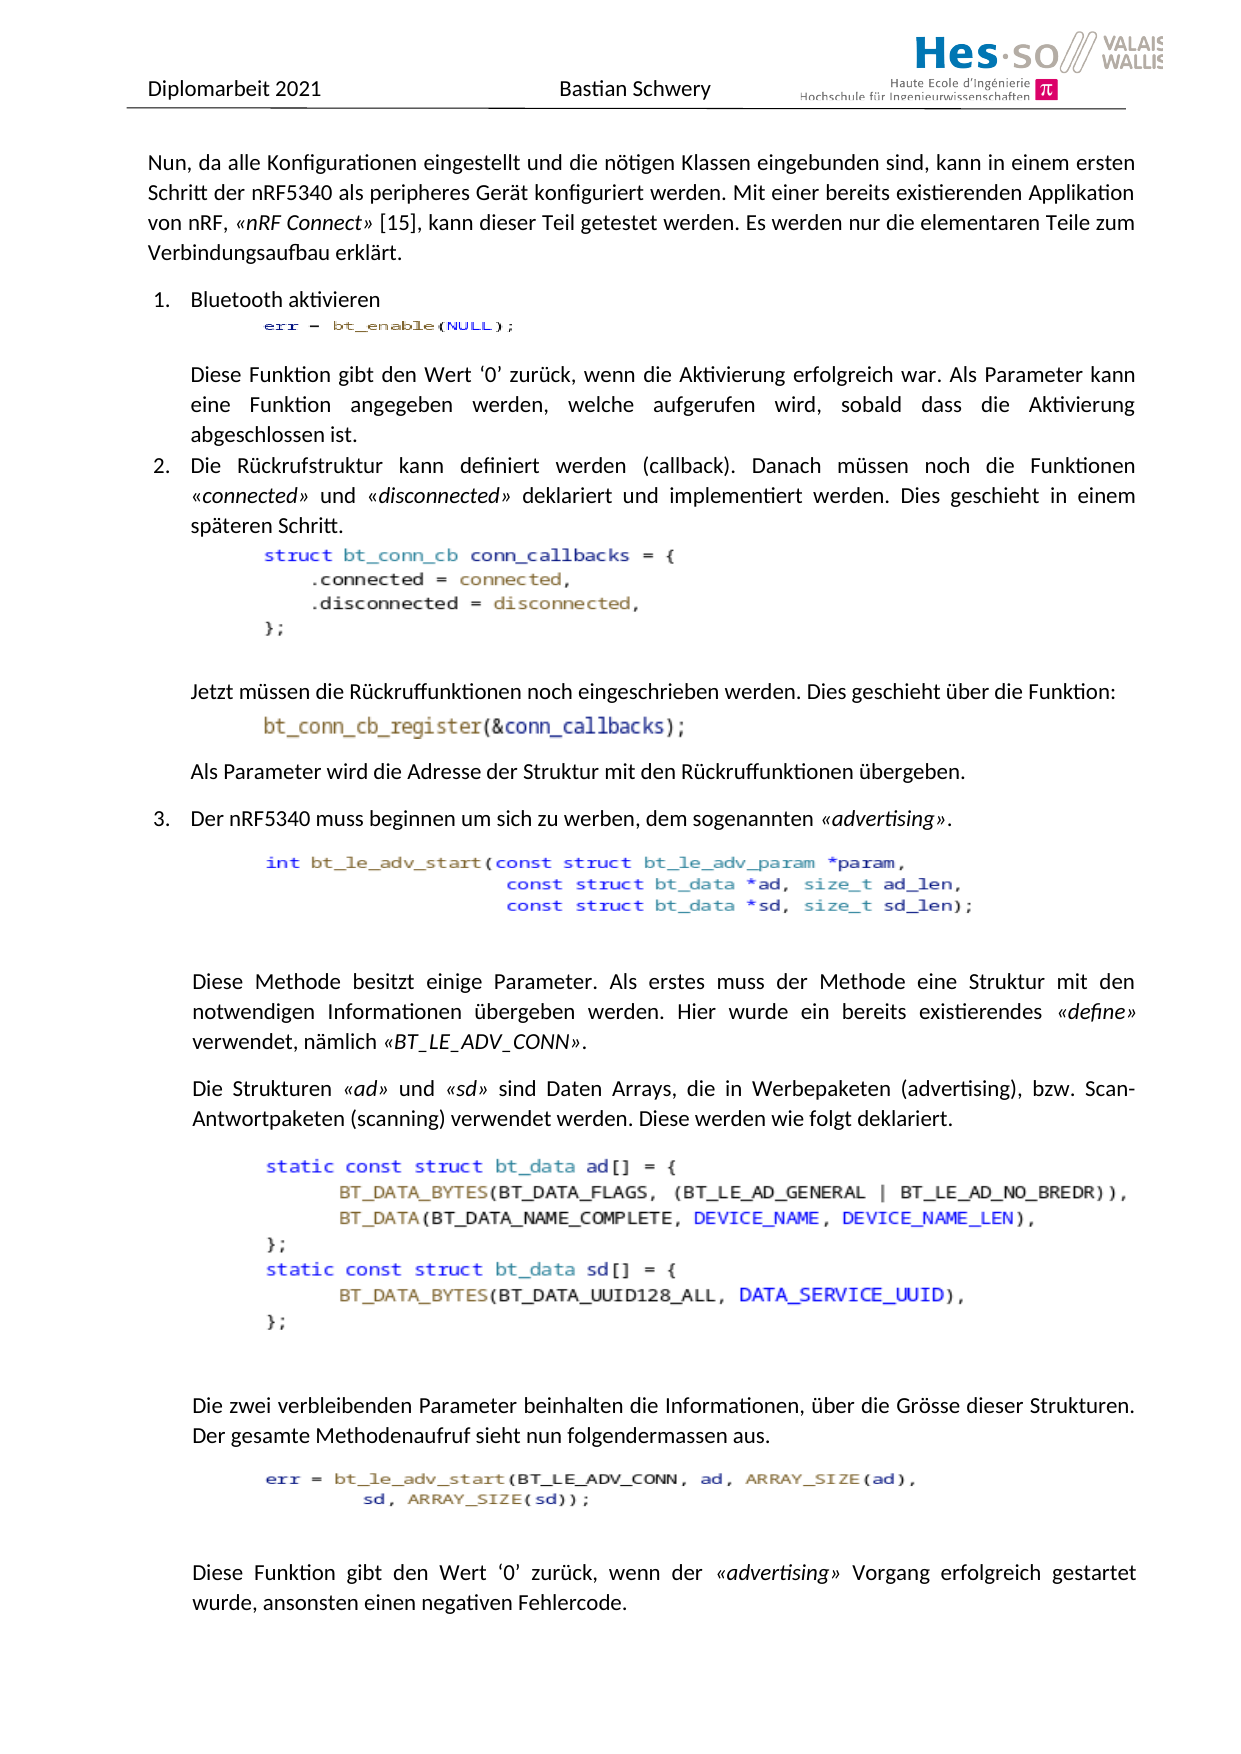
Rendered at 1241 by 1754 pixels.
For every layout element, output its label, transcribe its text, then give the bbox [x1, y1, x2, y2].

text Die Strukturen «ad» und «sd» sind Daten Arrays, die in Werbepaketen (advertising), bzw. Scan-Antwortpaketen (scanning) verwendet werden. Diese werden wie folgt deklariert. [192, 1074, 1137, 1132]
text Diese Methode besitzt einige Parameter. Als erstes muss der Methode eine Struktur mit den notwendigen Informationen übergeben werden. Hier wurde ein bereits existierendes «define» verwendet, nämlich «BT_LE_ADV_CONN». [192, 967, 1137, 1055]
list Bluetooth aktivieren [153, 285, 1137, 313]
list Die Rückrufstruktur kann definiert werden (callback). Danach müssen noch die Funktionen «connected» und «disconnected» deklariert und implementiert werden. Dies geschieht in einem späteren Schritt. [153, 451, 1137, 539]
list Diese Funktion gibt den Wert ‘0’ zurück, wenn die Aktivierung erfolgreich war. Als Parameter kann eine Funktion angegeben werden, welche aufgerufen wird, sobald dass die Aktivierung abgeschlossen ist. [190, 315, 1137, 449]
text Die zwei verbleibenden Parameter beinhalten die Informationen, über die Grösse dieser Strukturen. Der gesamte Methodenaufruf sieht nun folgendermassen aus. [192, 1391, 1137, 1449]
text Nun, da alle Konfigurationen eingestellt und die nötigen Klassen eingebunden sind, kann in einem ersten Schritt der nRF5340 als peripheres Gerät konfiguriert werden. Mit einer bereits existierenden Applikation von nRF, «nRF Connect», kann dieser Teil getestet werden. Es werden nur die elementaren Teile zum Verbindungsaufbau erklärt. [148, 148, 1137, 266]
list Jetzt müssen die Rückruffunktionen noch eingeschrieben werden. Dies geschieht über die Funktion: [190, 677, 1137, 705]
list Der nRF5340 muss beginnen um sich zu werben, dem sogenannten «advertising». [153, 804, 1137, 832]
picture [800, 31, 1163, 100]
text Als Parameter wird die Adresse der Struktur mit den Rückruffunktionen übergeben. [148, 757, 1137, 785]
text Diese Funktion gibt den Wert ‘0’ zurück, wenn der «advertising» Vorgang erfolgreich gestartet wurde, ansonsten einen negativen Fehlercode. [192, 1558, 1137, 1616]
